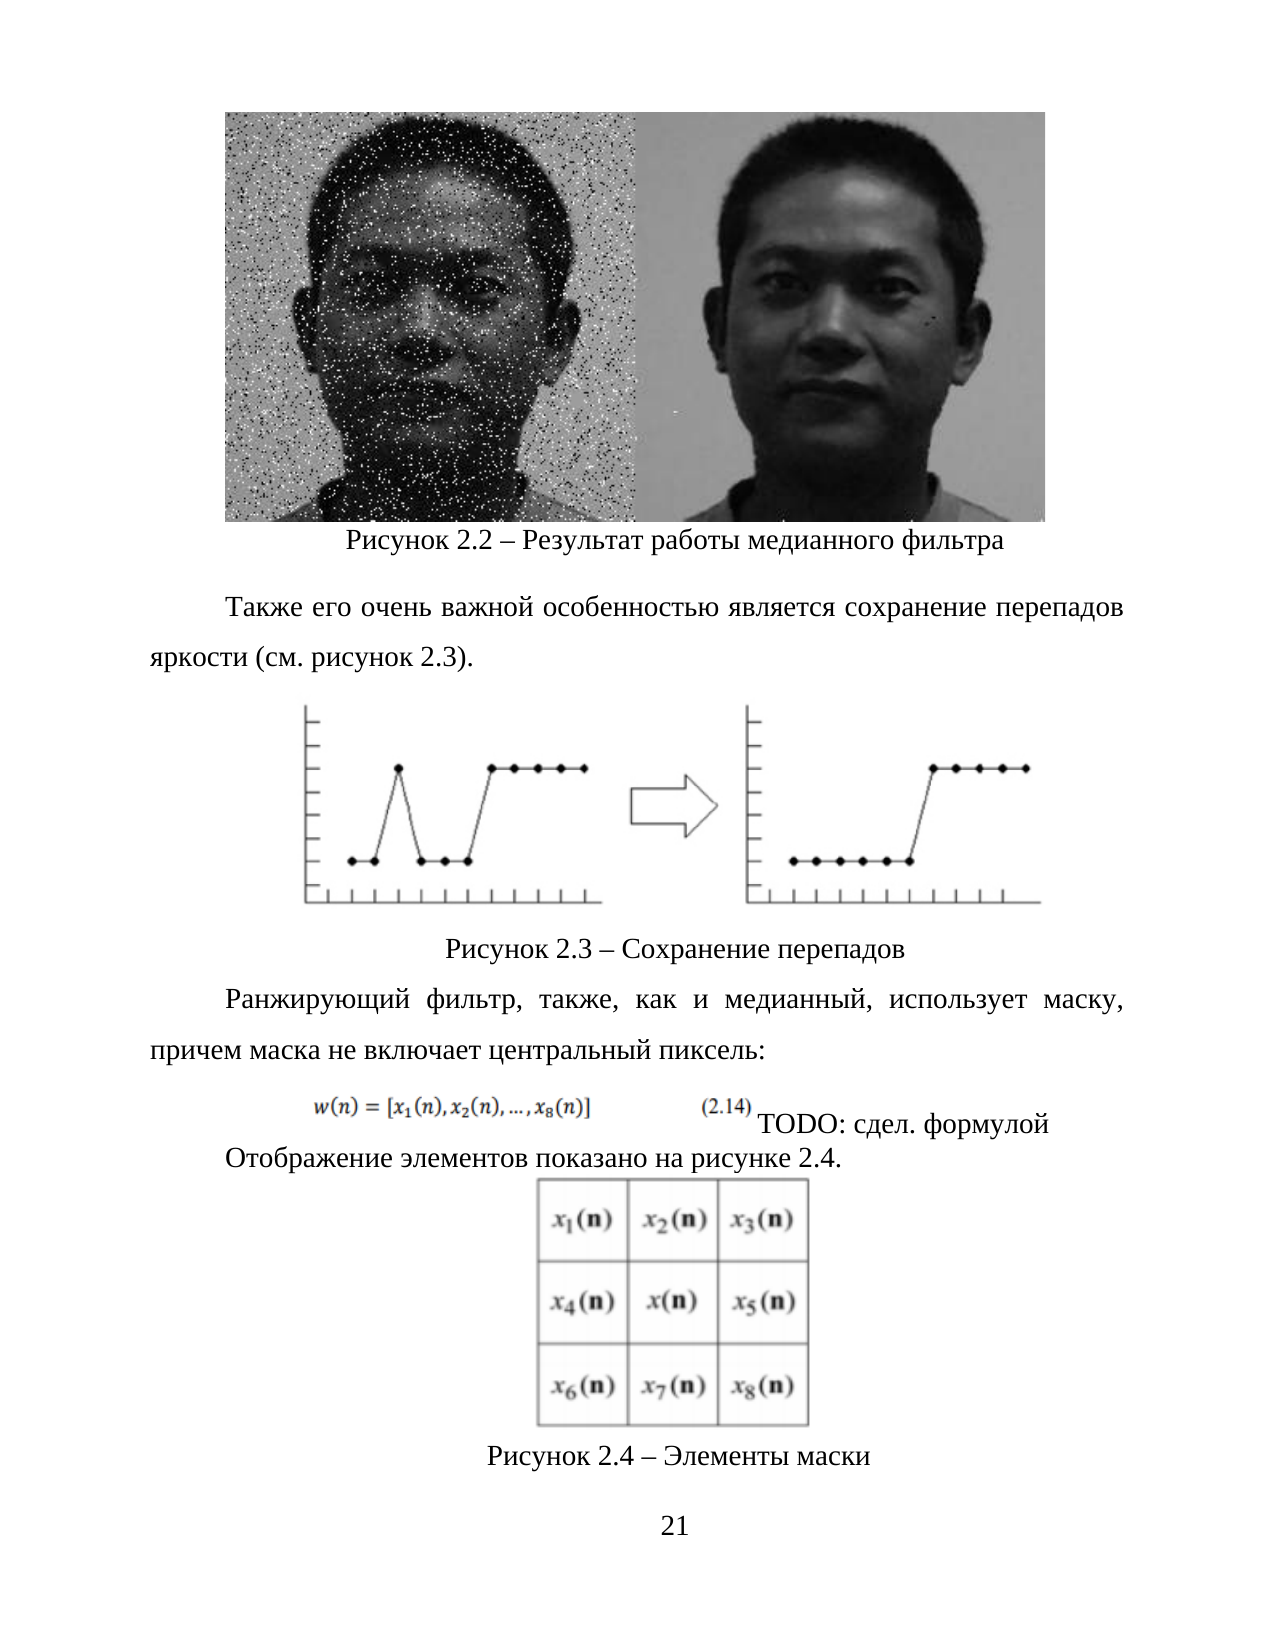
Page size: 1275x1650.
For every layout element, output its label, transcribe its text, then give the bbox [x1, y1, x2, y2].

text Ранжирующий фильтр, также, как и медианный, использует маску, причем маска не включает центральный пиксель: [150, 982, 1125, 1066]
text Рисунок 2.3 – Сохранение перепадов [150, 931, 1125, 965]
text Отображение элементов показано на рисунке 2.4. [150, 1140, 1125, 1174]
picture [300, 1082, 757, 1134]
picture [225, 112, 1046, 522]
picture [529, 1173, 821, 1438]
picture [292, 689, 1058, 915]
text Также его очень важной особенностью является сохранение перепадов яркости (см. рисунок 2.3). [150, 589, 1125, 673]
text Рисунок 2.2 – Результат работы медианного фильтра [150, 522, 1125, 555]
text Рисунок 2.4 – Элементы маски [150, 1438, 1125, 1471]
